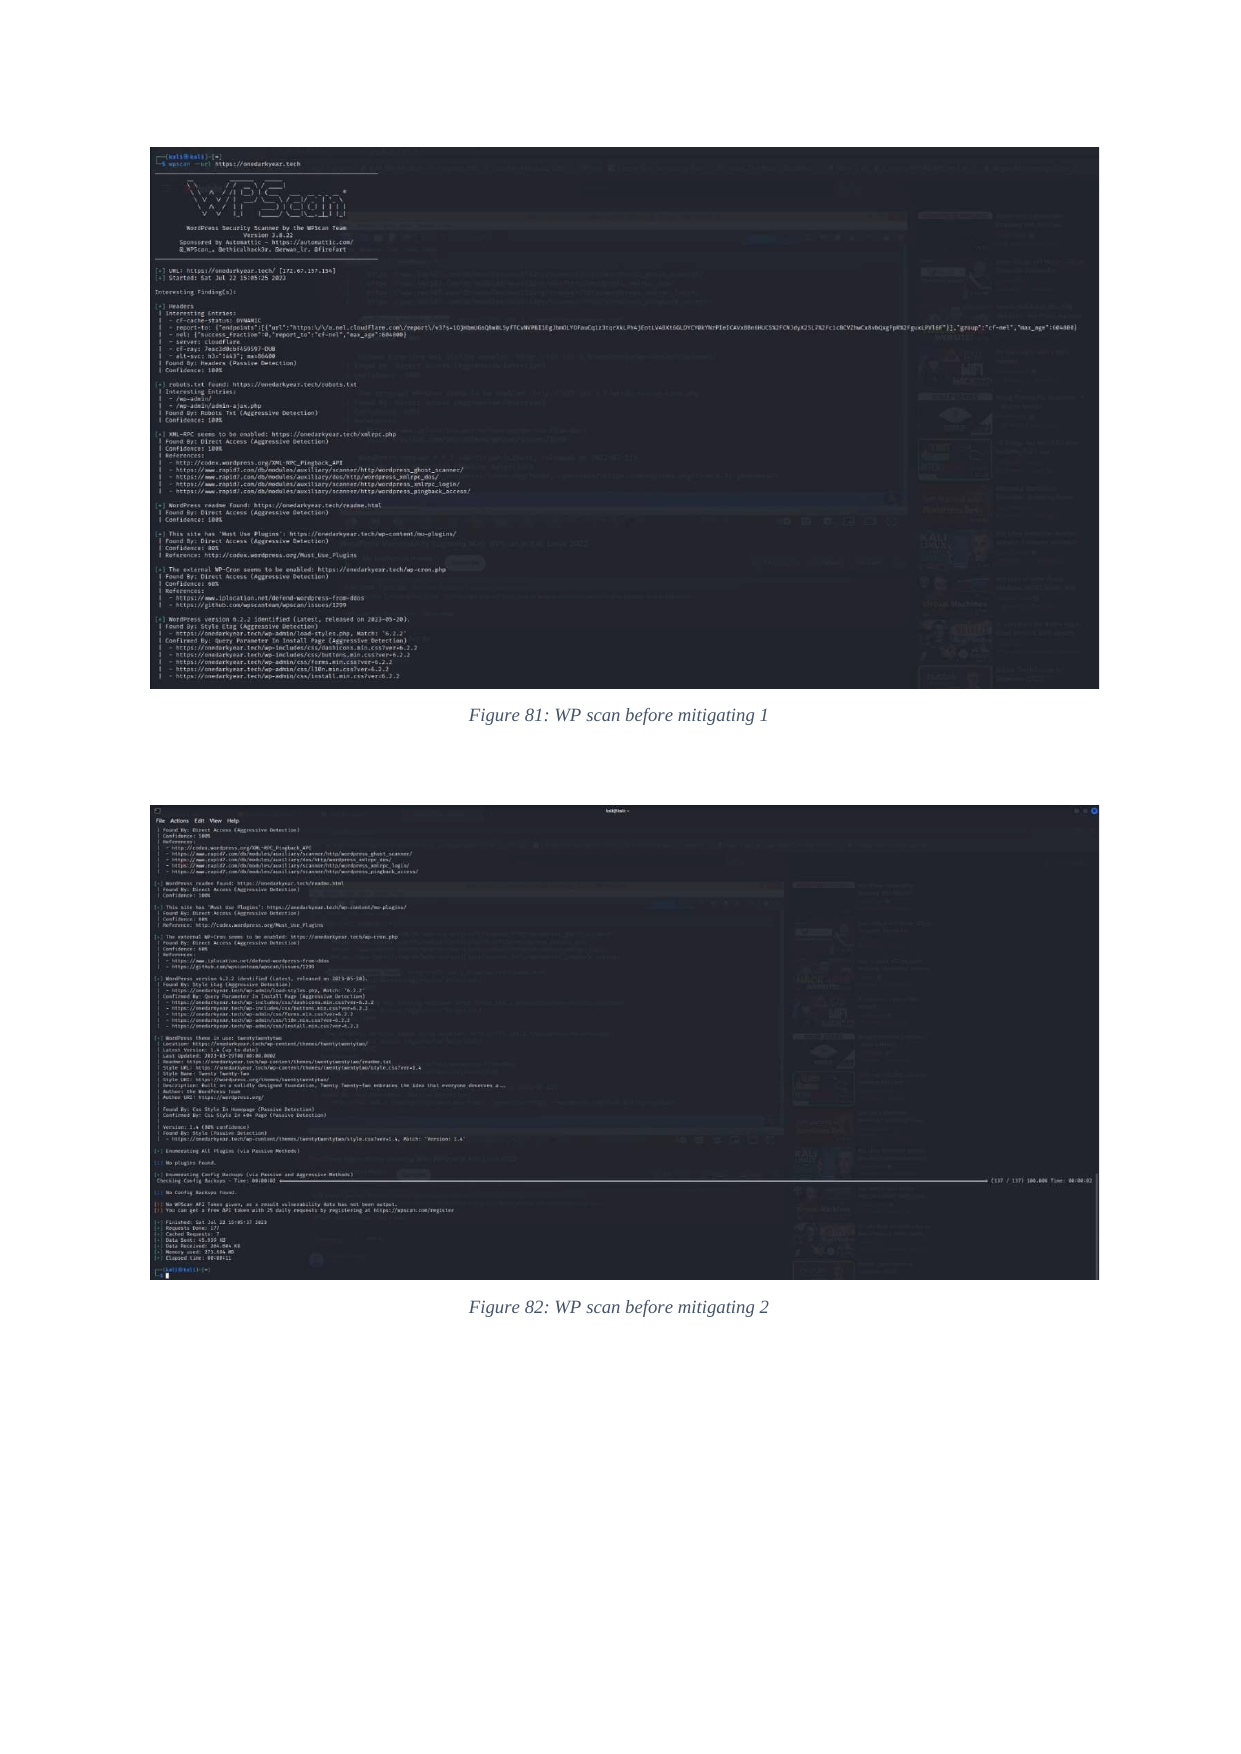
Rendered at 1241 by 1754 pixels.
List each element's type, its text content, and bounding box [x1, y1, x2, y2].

picture [150, 147, 1100, 689]
picture [150, 805, 1100, 1280]
text Figure 81: WP scan before mitigating 1 [63, 704, 1177, 725]
